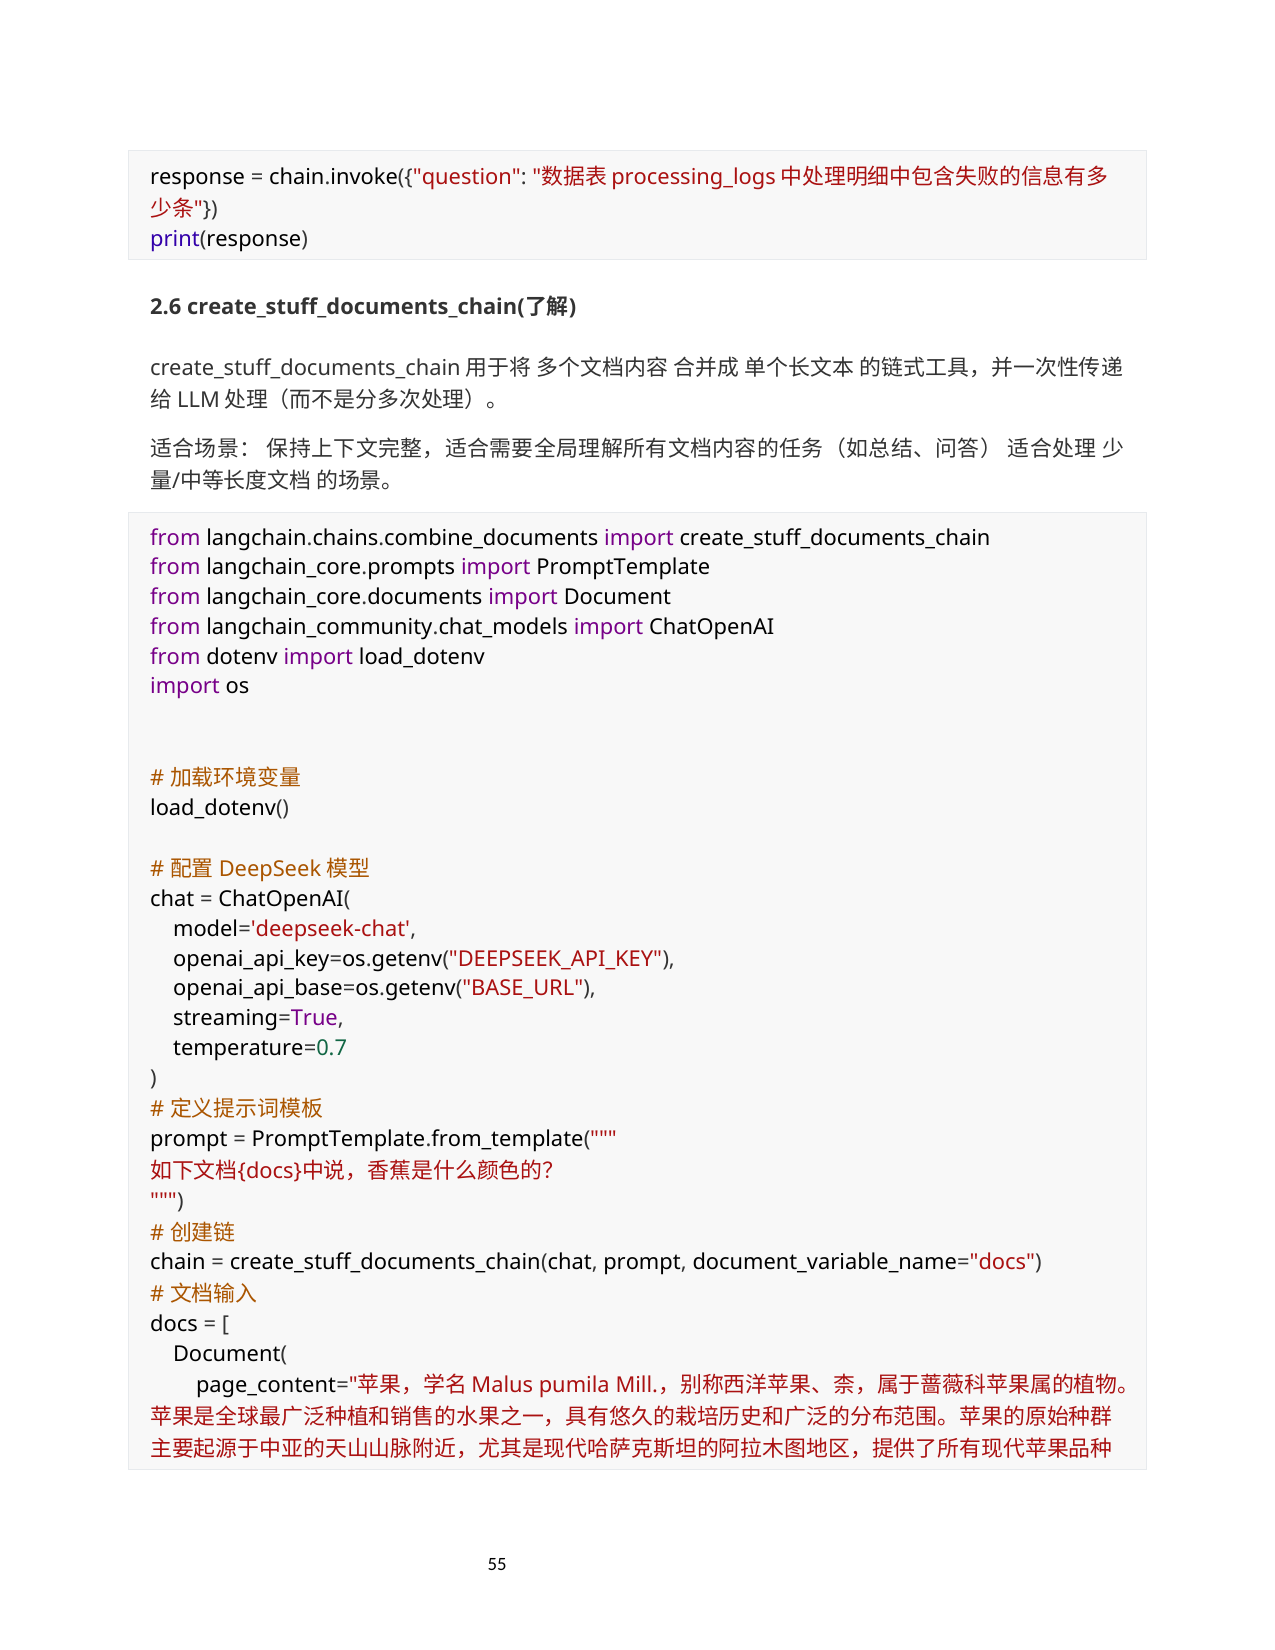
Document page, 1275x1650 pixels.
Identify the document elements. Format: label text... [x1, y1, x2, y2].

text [129, 151, 1146, 259]
text create_stuff_documents_chain用于将 多个文档内容 合并成 单个长文本 的链式工具，并一次性传递给 LLM处理（而不是分多次处理）。 [150, 350, 1125, 414]
text 适合场景： 保持上下文完整，适合需要全局理解所有文档内容的任务（如总结、问答） 适合处理 少量/中等长度文档 的场景。 [150, 431, 1125, 494]
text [129, 513, 1146, 1469]
subtitle 2.6 create_stuff_documents_chain(了解) [150, 289, 1125, 321]
